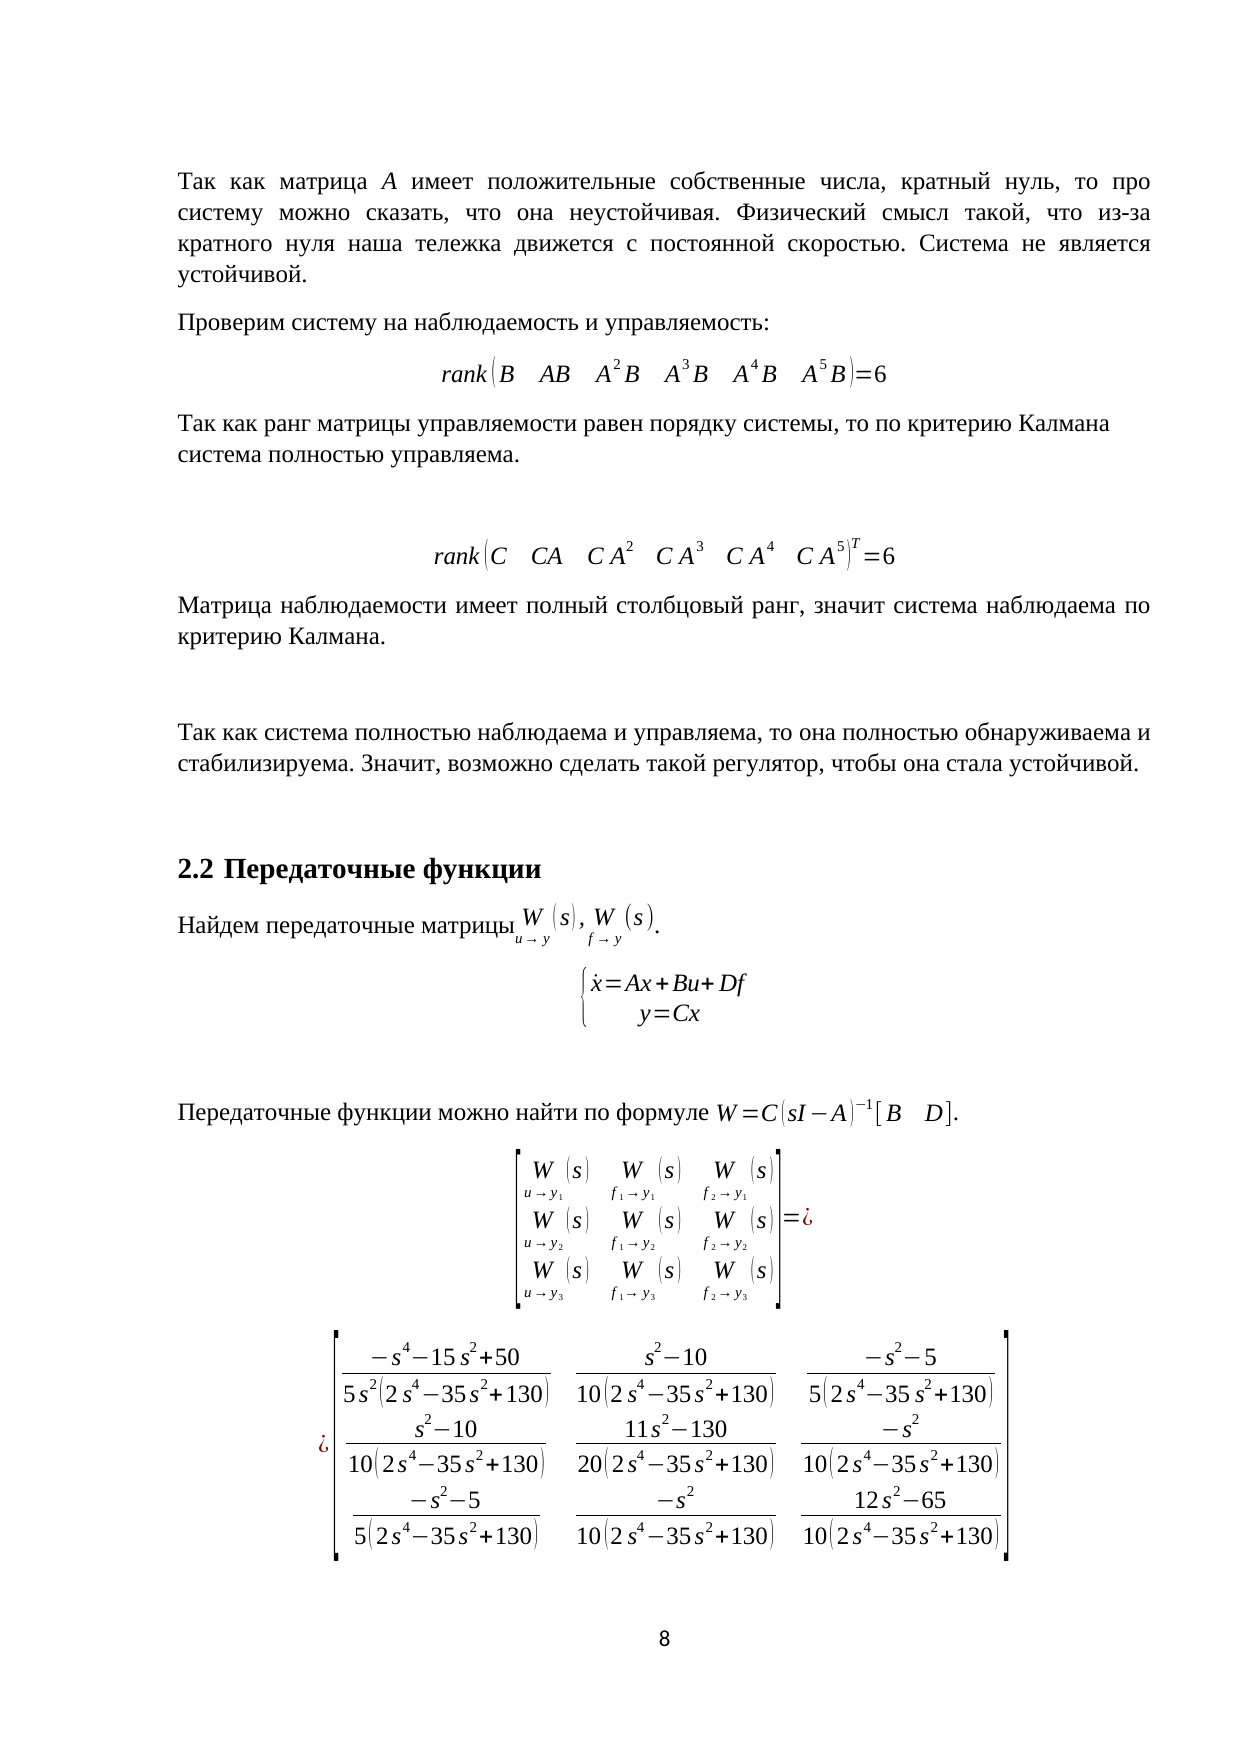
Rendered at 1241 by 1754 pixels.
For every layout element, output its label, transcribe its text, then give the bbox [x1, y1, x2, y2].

text Проверим систему на наблюдаемость и управляемость: [177, 307, 1152, 335]
text Так как система полностью наблюдаема и управляема, то она полностью обнаруживаема и стабилизируема. Значит, возможно сделать такой регулятор, чтобы она стала устойчивой. [177, 717, 1152, 776]
text Матрица наблюдаемости имеет полный столбцовый ранг, значит система наблюдаема по критерию Калмана. [177, 590, 1152, 650]
text Так как матрица А имеет положительные собственные числа, кратный нуль, то про систему можно сказать, что она неустойчивая. Физический смысл такой, что из-за кратного нуля наша тележка движется с постоянной скоростью. Система не является устойчивой. [177, 166, 1152, 288]
text Передаточные функции можно найти по формуле . [177, 1095, 1152, 1129]
text Так как ранг матрицы управляемости равен порядку системы, то по критерию Калмана система полностью управляема. [177, 408, 1152, 468]
text Найдем передаточные матрицы. [177, 902, 1152, 947]
list Передаточные функции [177, 851, 1152, 885]
